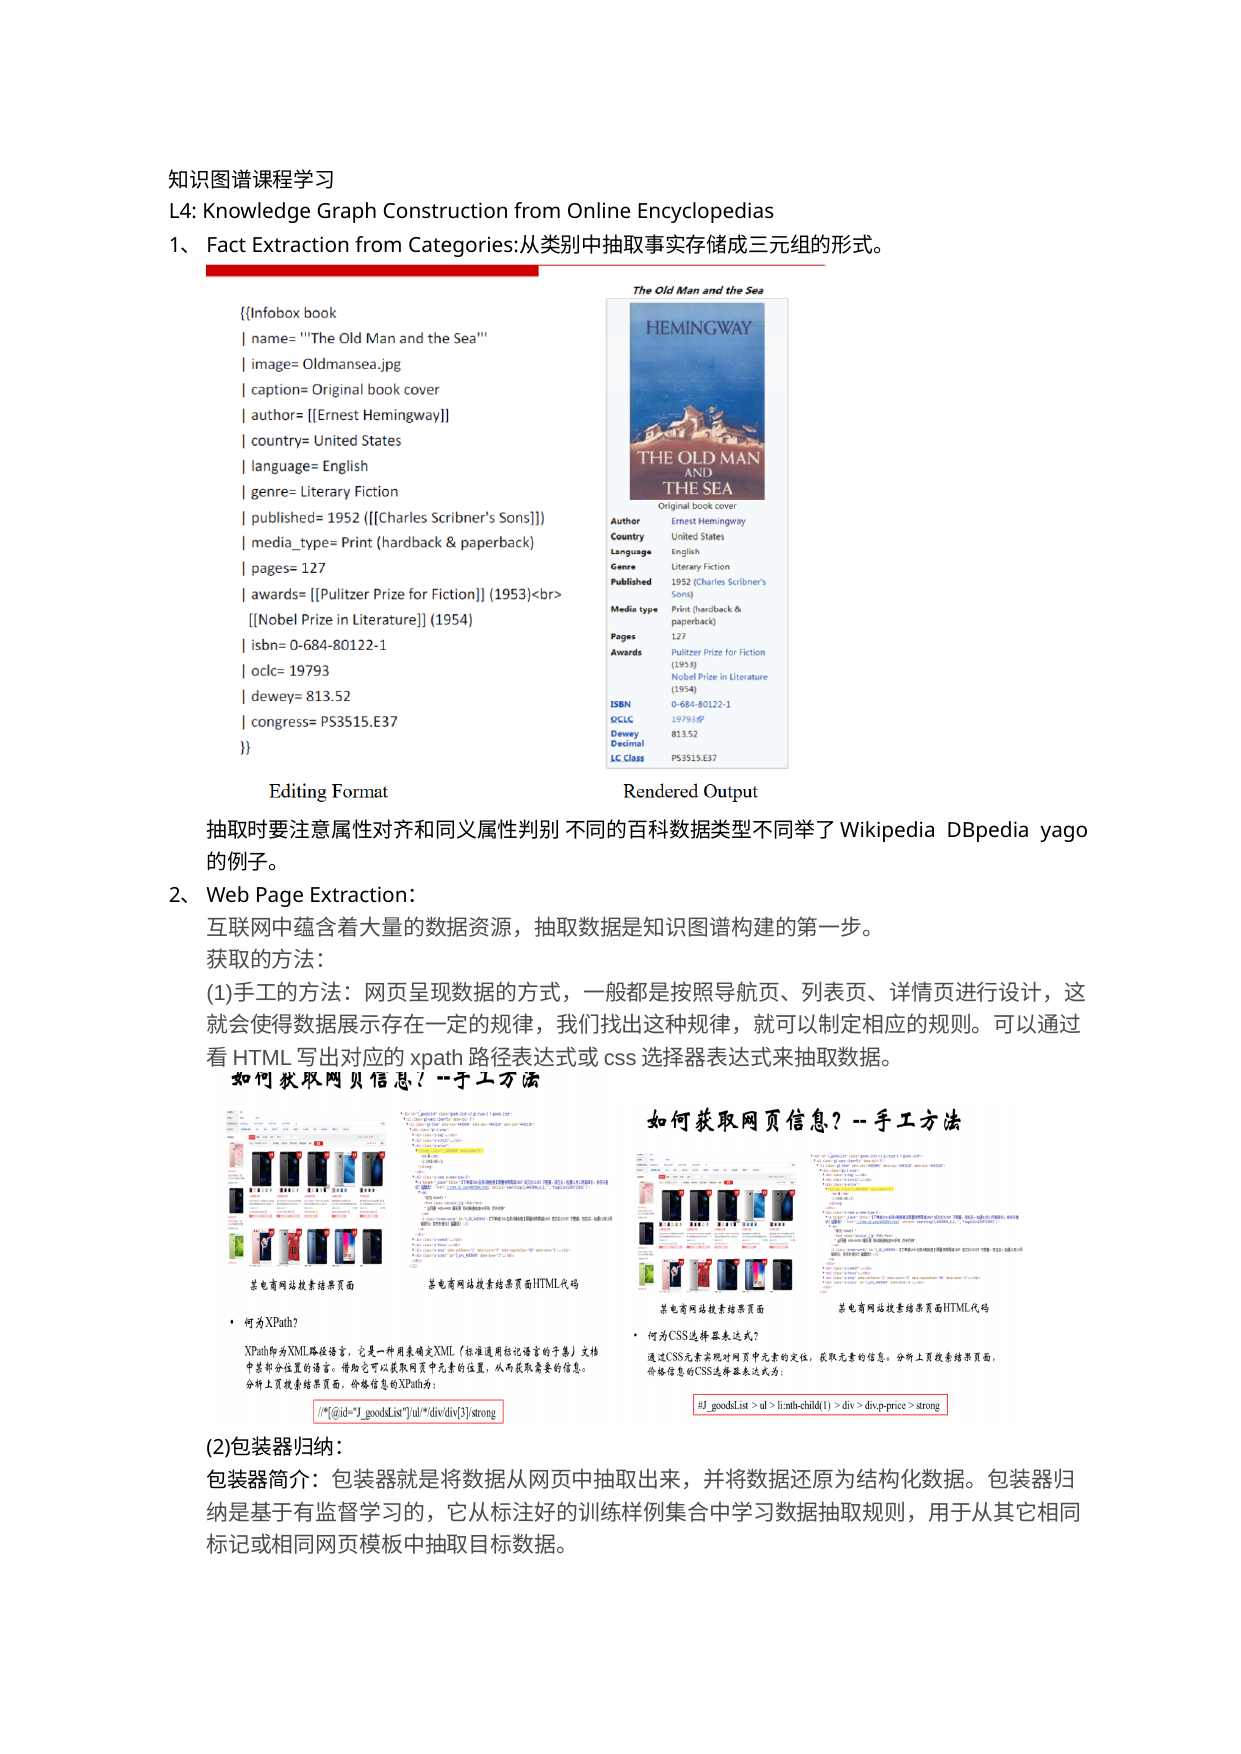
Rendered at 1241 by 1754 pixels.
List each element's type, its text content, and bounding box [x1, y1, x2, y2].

picture [206, 263, 829, 809]
list (1)手工的方法：网页呈现数据的方式，一般都是按照导航页、列表页、详情页进行设计，这就会使得数据展示存在一定的规律，我们找出这种规律，就可以制定相应的规则。可以通过看HTML写出对应的xpath路径表达式或css选择器表达式来抽取数据。 [206, 974, 1092, 1072]
list Web Page Extraction： [168, 877, 1092, 909]
list (2)包装器归纳： [206, 1429, 1092, 1462]
picture [206, 1072, 1024, 1426]
text 知识图谱课程学习 [148, 162, 1092, 194]
list 获取的方法： [206, 942, 1092, 974]
list Fact Extraction from Categories:从类别中抽取事实存储成三元组的形式。 [168, 227, 1092, 259]
list 包装器简介：包装器就是将数据从网页中抽取出来，并将数据还原为结构化数据。包装器归纳是基于有监督学习的，它从标注好的训练样例集合中学习数据抽取规则，用于从其它相同标记或相同网页模板中抽取目标数据。 [206, 1462, 1092, 1559]
text L4: Knowledge Graph Construction from Online Encyclopedias [148, 194, 1092, 227]
list 抽取时要注意属性对齐和同义属性判别 不同的百科数据类型不同举了Wikipedia DBpedia yago的例子。 [206, 812, 1092, 877]
list 互联网中蕴含着大量的数据资源，抽取数据是知识图谱构建的第一步。 [206, 909, 1092, 942]
